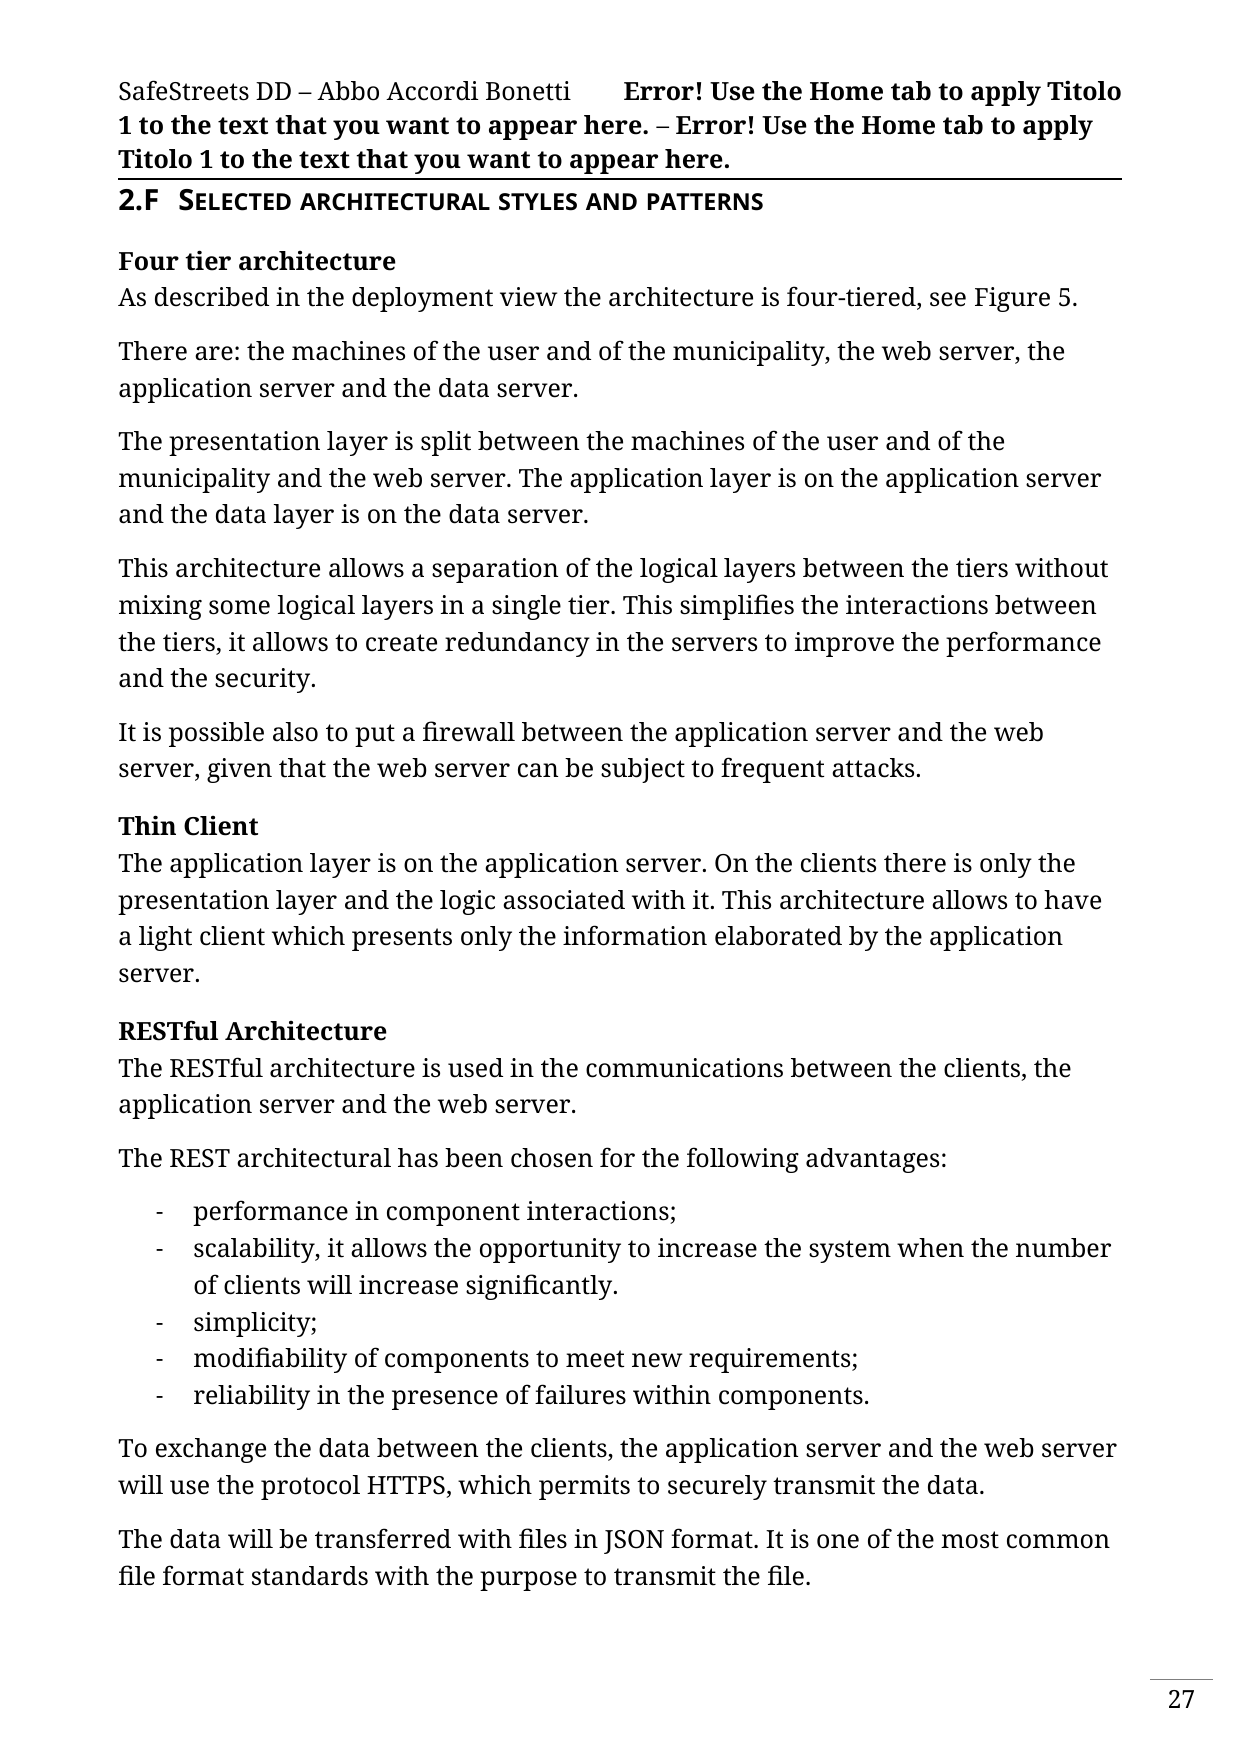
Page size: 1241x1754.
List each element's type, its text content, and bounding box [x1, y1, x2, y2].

list simplicity; [156, 1304, 1122, 1338]
subtitle Thin Client [118, 809, 1122, 843]
list modifiability of components to meet new requirements; [156, 1341, 1122, 1375]
text The REST architectural has been chosen for the following advantages: [118, 1140, 1122, 1174]
list scalability, it allows the opportunity to increase the system when the number of clients will increase significantly. [156, 1231, 1122, 1301]
text As described in the deployment view the architecture is four-tiered, see Figure 5. [118, 280, 1122, 314]
text This architecture allows a separation of the logical layers between the tiers without mixing some logical layers in a single tier. This simplifies the interactions between the tiers, it allows to create redundancy in the servers to improve the performance and the security. [118, 551, 1122, 695]
subtitle Selected architectural styles and patterns [118, 180, 1122, 219]
subtitle Four tier architecture [118, 243, 1122, 277]
subtitle RESTful Architecture [118, 1013, 1122, 1047]
text The application layer is on the application server. On the clients there is only the presentation layer and the logic associated with it. This architecture allows to have a light client which presents only the information elaborated by the application server. [118, 846, 1122, 990]
text To exchange the data between the clients, the application server and the web server will use the protocol HTTPS, which permits to securely transmit the data. [118, 1431, 1122, 1502]
list performance in component interactions; [156, 1194, 1122, 1228]
text There are: the machines of the user and of the municipality, the web server, the application server and the data server. [118, 333, 1122, 404]
text The RESTful architecture is used in the communications between the clients, the application server and the web server. [118, 1050, 1122, 1121]
text The presentation layer is split between the machines of the user and of the municipality and the web server. The application layer is on the application server and the data layer is on the data server. [118, 424, 1122, 531]
text The data will be transferred with files in JSON format. It is one of the most common file format standards with the purpose to transmit the file. [118, 1521, 1122, 1592]
list reliability in the presence of failures within components. [156, 1378, 1122, 1412]
text It is possible also to put a firewall between the application server and the web server, given that the web server can be subject to frequent attacks. [118, 714, 1122, 785]
